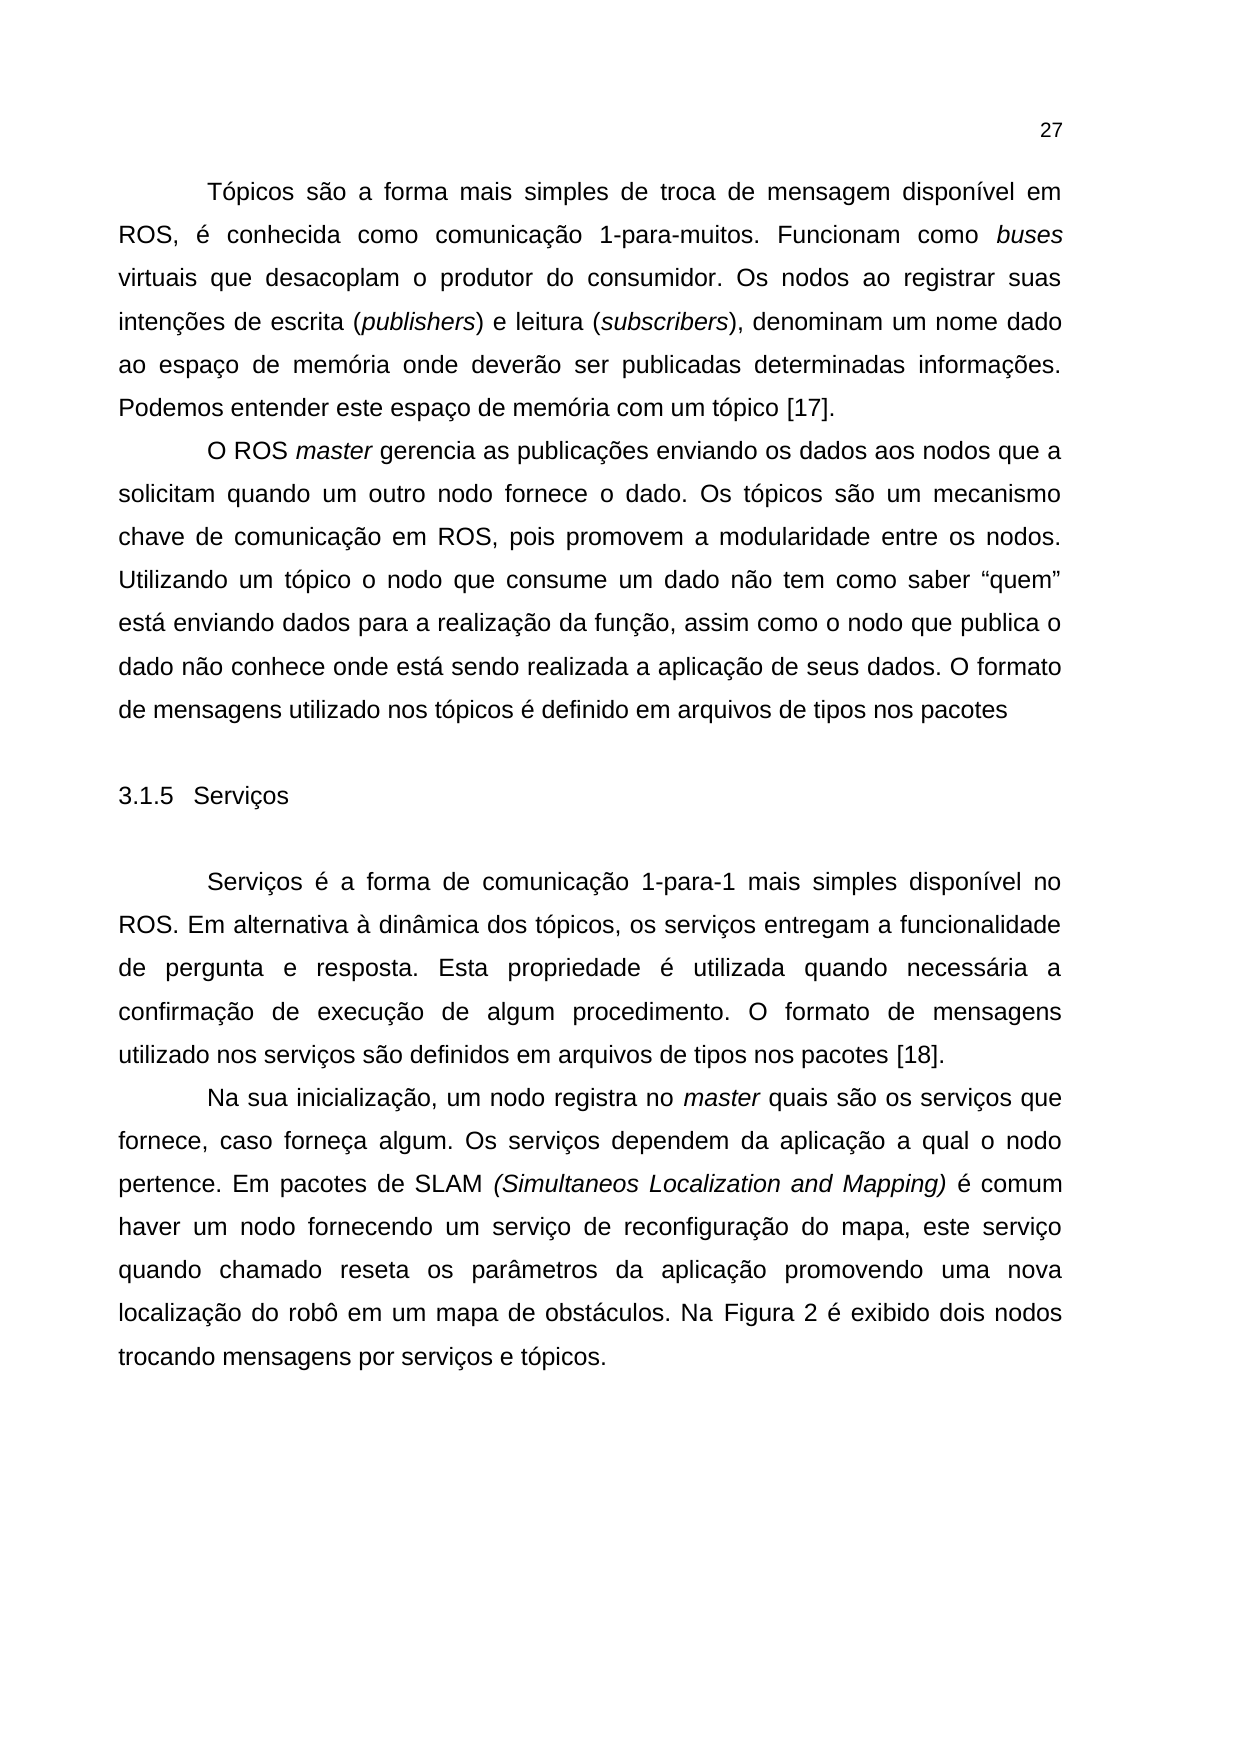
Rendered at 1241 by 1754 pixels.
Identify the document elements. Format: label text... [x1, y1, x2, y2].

text Tópicos são a forma mais simples de troca de mensagem disponível em ROS, é conhecida como comunicação 1-para-muitos. Funcionam como buses virtuais que desacoplam o produtor do consumidor. Os nodos ao registrar suas intenções de escrita (publishers) e leitura (subscribers), denominam um nome dado ao espaço de memória onde deverão ser publicadas determinadas informações. Podemos entender este espaço de memória com um tópico . [118, 177, 1063, 422]
text Na sua inicialização, um nodo registra no master quais são os serviços que fornece, caso forneça algum. Os serviços dependem da aplicação a qual o nodo pertence. Em pacotes de SLAM (Simultaneos Localization and Mapping) é comum haver um nodo fornecendo um serviço de reconfiguração do mapa, este serviço quando chamado reseta os parâmetros da aplicação promovendo uma nova localização do robô em um mapa de obstáculos. Na Figura 2 é exibido dois nodos trocando mensagens por serviços e tópicos. [118, 1083, 1063, 1370]
text O ROS master gerencia as publicações enviando os dados aos nodos que a solicitam quando um outro nodo fornece o dado. Os tópicos são um mecanismo chave de comunicação em ROS, pois promovem a modularidade entre os nodos. Utilizando um tópico o nodo que consume um dado não tem como saber “quem” está enviando dados para a realização da função, assim como o nodo que publica o dado não conhece onde está sendo realizada a aplicação de seus dados. O formato de mensagens utilizado nos tópicos é definido em arquivos de tipos nos pacotes [118, 436, 1063, 723]
subtitle Serviços [118, 781, 1063, 810]
text Serviços é a forma de comunicação 1-para-1 mais simples disponível no ROS. Em alternativa à dinâmica dos tópicos, os serviços entregam a funcionalidade de pergunta e resposta. Esta propriedade é utilizada quando necessária a confirmação de execução de algum procedimento. O formato de mensagens utilizado nos serviços são definidos em arquivos de tipos nos pacotes . [118, 867, 1063, 1068]
